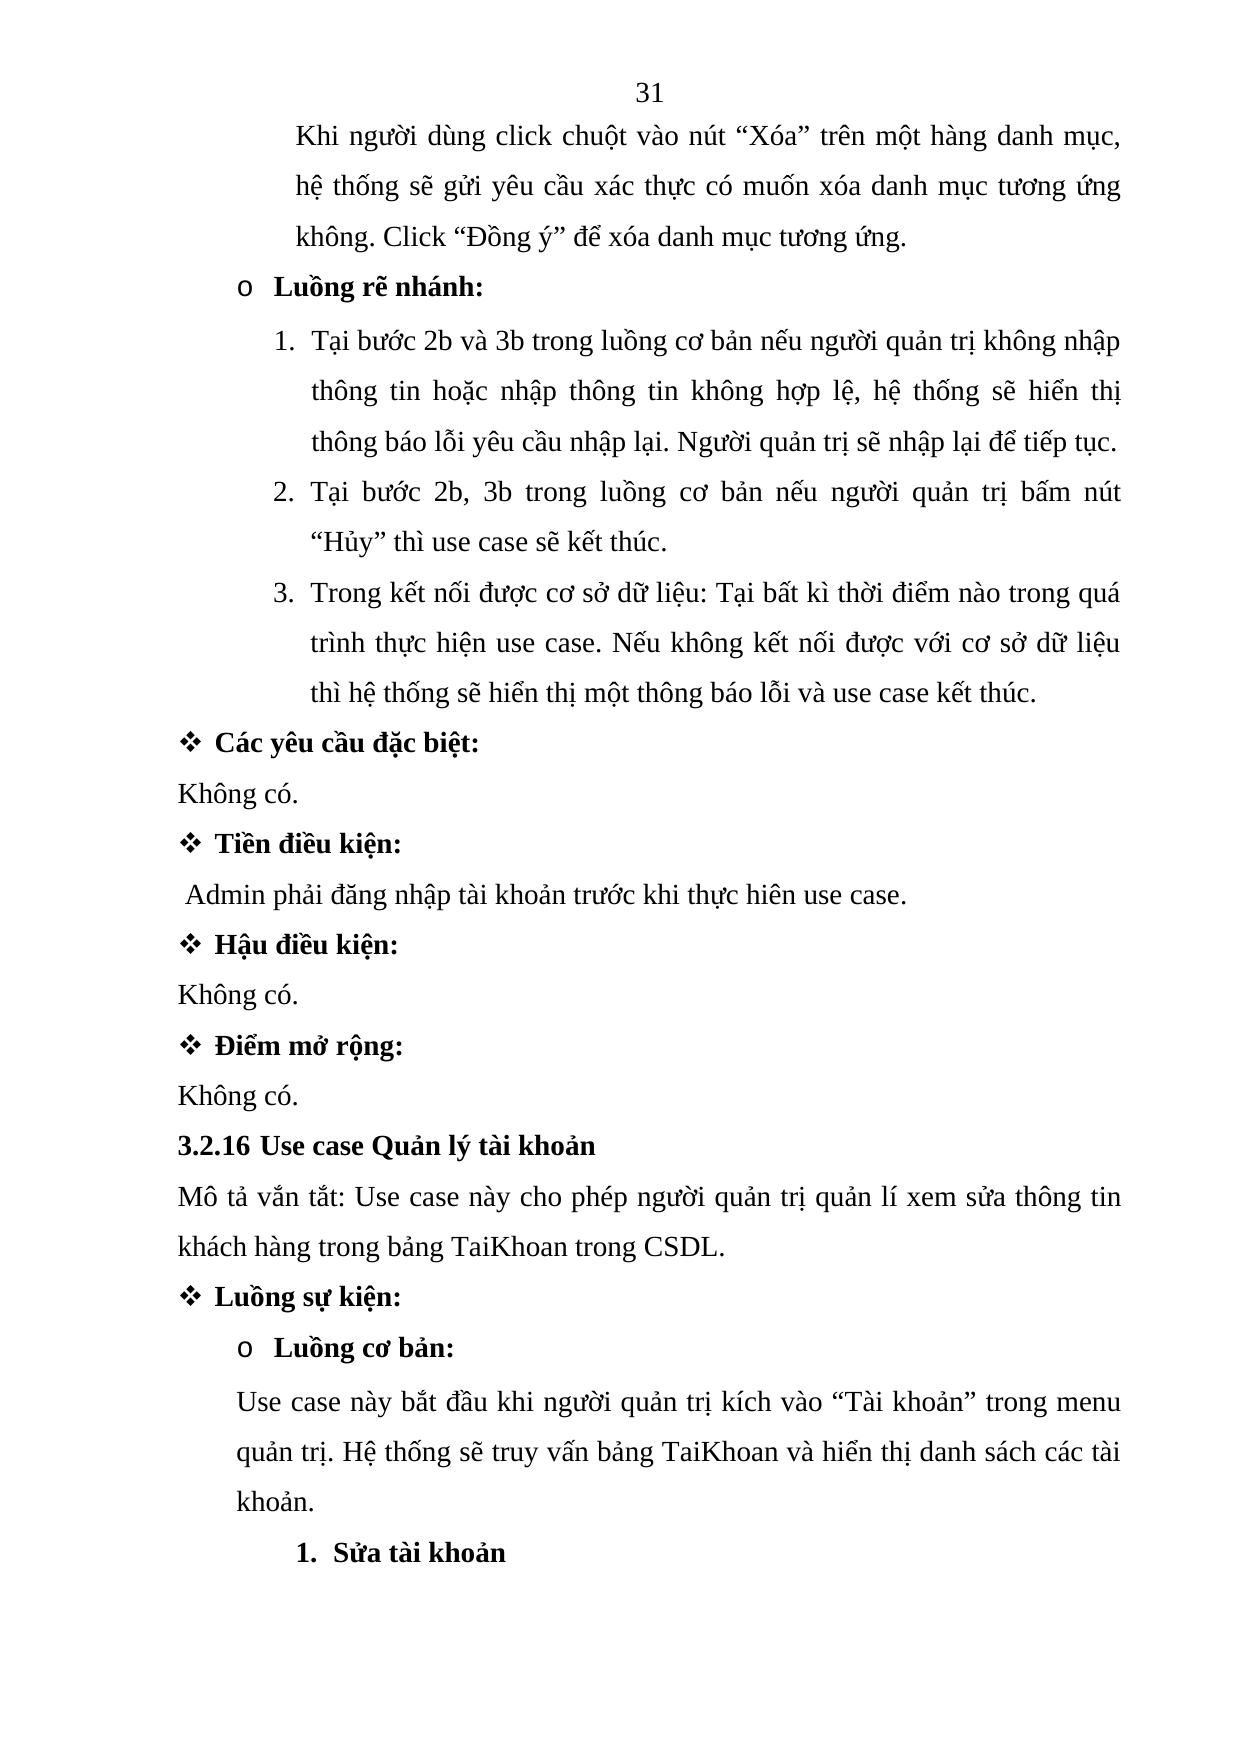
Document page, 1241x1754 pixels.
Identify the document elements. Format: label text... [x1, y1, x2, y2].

list Tiền điều kiện: [177, 826, 1122, 860]
list Luồng rẽ nhánh: [236, 269, 1122, 305]
text Admin phải đăng nhập tài khoản trước khi thực hiên use case. [177, 877, 1122, 910]
text Không có. [177, 977, 1122, 1011]
list Điểm mở rộng: [177, 1028, 1122, 1061]
list Tại bước 2b, 3b trong luồng cơ bản nếu người quản trị bấm nút “Hủy” thì use case sẽ kết thúc. [273, 474, 1122, 558]
list Luồng sự kiện: [177, 1279, 1122, 1313]
text Use case này bắt đầu khi người quản trị kích vào “Tài khoản” trong menu quản trị. Hệ thống sẽ truy vấn bảng TaiKhoan và hiển thị danh sách các tài khoản. [236, 1384, 1122, 1518]
text Không có. [177, 1078, 1122, 1112]
list Tại bước 2b và 3b trong luồng cơ bản nếu người quản trị không nhập thông tin hoặc nhập thông tin không hợp lệ, hệ thống sẽ hiển thị thông báo lỗi yêu cầu nhập lại. Người quản trị sẽ nhập lại để tiếp tục. [273, 323, 1122, 457]
list Hậu điều kiện: [177, 927, 1122, 961]
text Mô tả vắn tắt: Use case này cho phép người quản trị quản lí xem sửa thông tin khách hàng trong bảng TaiKhoan trong CSDL. [177, 1179, 1122, 1263]
list Khi người dùng click chuột vào nút “Xóa” trên một hàng danh mục, hệ thống sẽ gửi yêu cầu xác thực có muốn xóa danh mục tương ứng không. Click “Đồng ý” để xóa danh mục tương ứng. [295, 118, 1122, 252]
list Trong kết nối được cơ sở dữ liệu: Tại bất kì thời điểm nào trong quá trình thực hiện use case. Nếu không kết nối được với cơ sở dữ liệu thì hệ thống sẽ hiển thị một thông báo lỗi và use case kết thúc. [273, 575, 1122, 709]
list Các yêu cầu đặc biệt: [177, 726, 1122, 759]
list Luồng cơ bản: [236, 1330, 1122, 1366]
subtitle Use case Quản lý tài khoản [177, 1128, 1122, 1162]
list Sửa tài khoản [295, 1535, 1122, 1568]
text Không có. [177, 776, 1122, 809]
